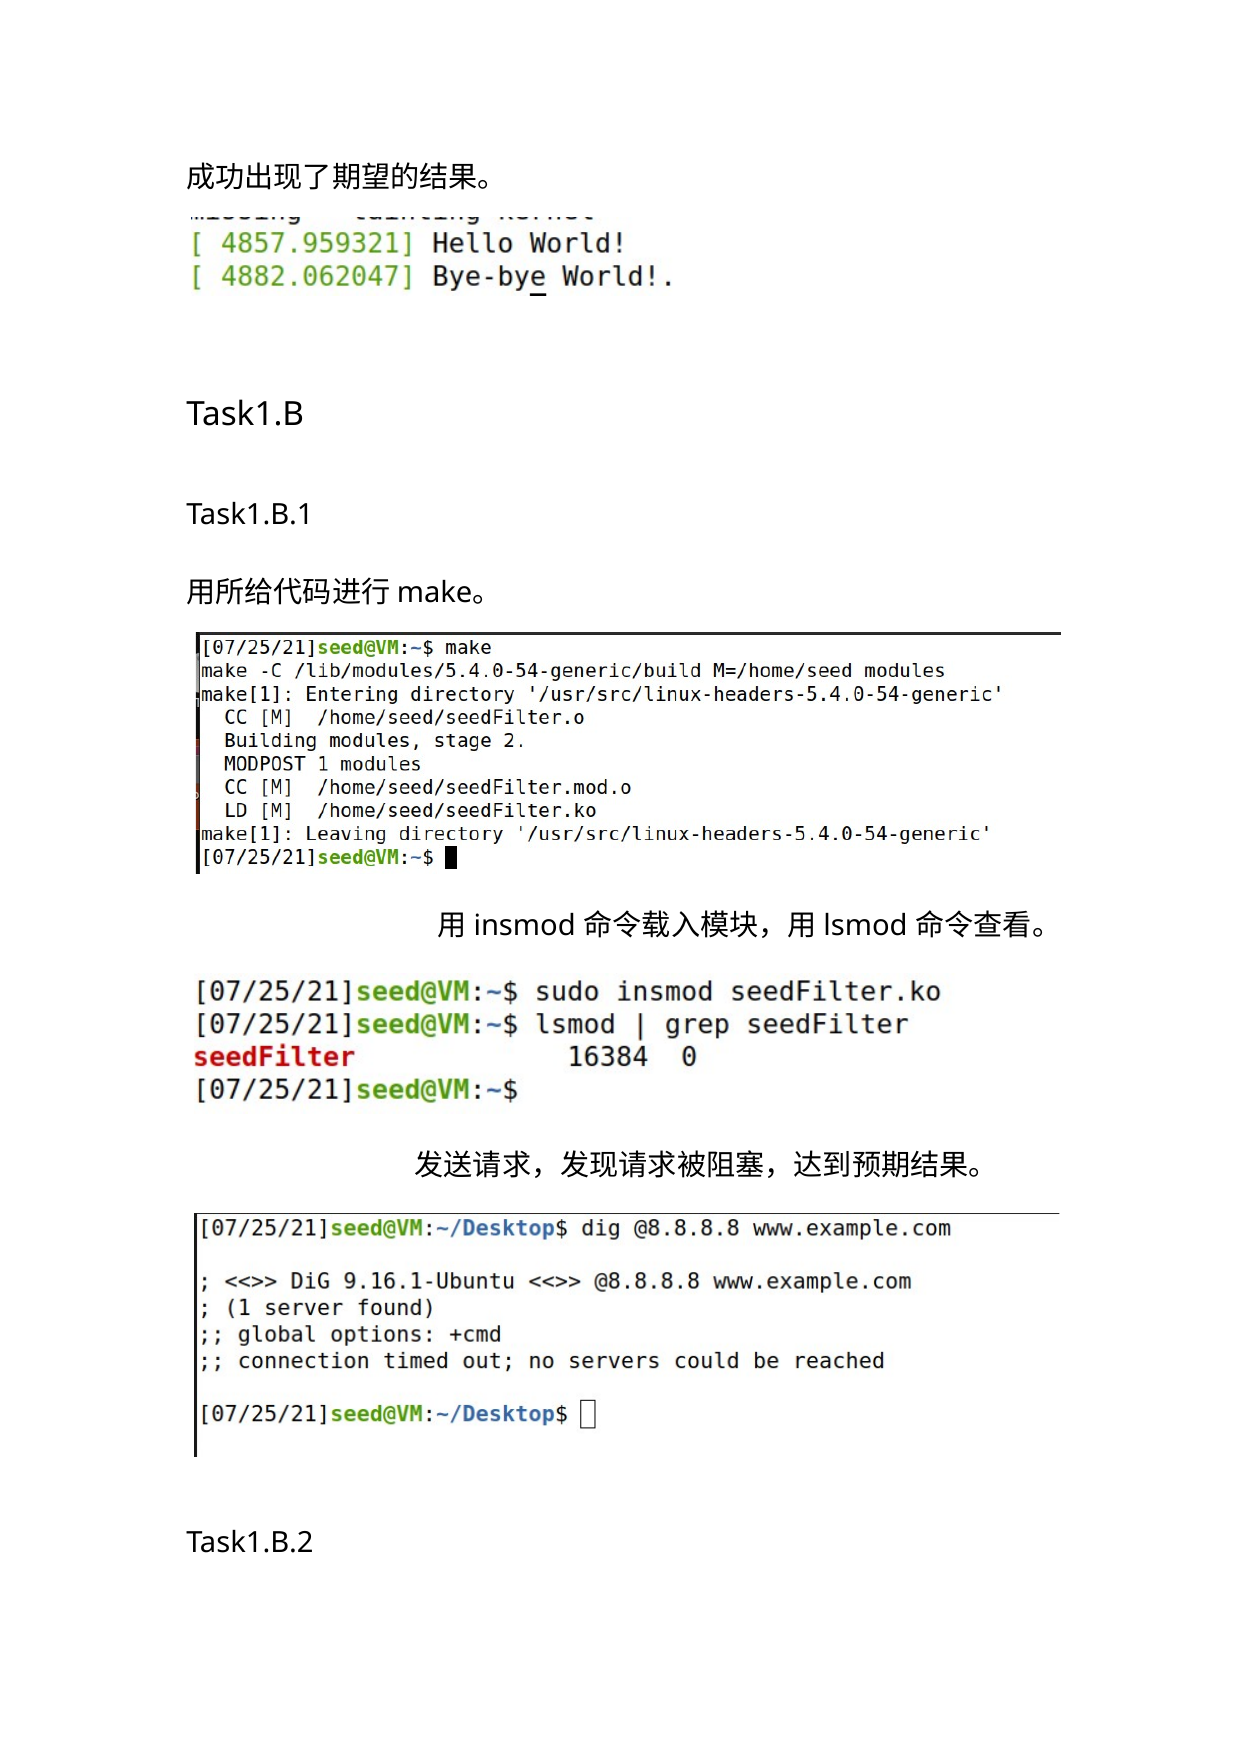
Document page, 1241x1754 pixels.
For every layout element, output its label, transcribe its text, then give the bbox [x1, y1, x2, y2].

picture [194, 1213, 1060, 1457]
picture [193, 973, 998, 1114]
picture [195, 632, 1061, 874]
text 成功出现了期望的结果。 [186, 153, 1068, 196]
text 用所给代码进行 make。 [186, 568, 1068, 611]
text Task1.B.1 [186, 493, 1068, 533]
picture [191, 217, 759, 296]
text Task1.B [186, 389, 1068, 435]
text Task1.B.2 [186, 1521, 1068, 1561]
